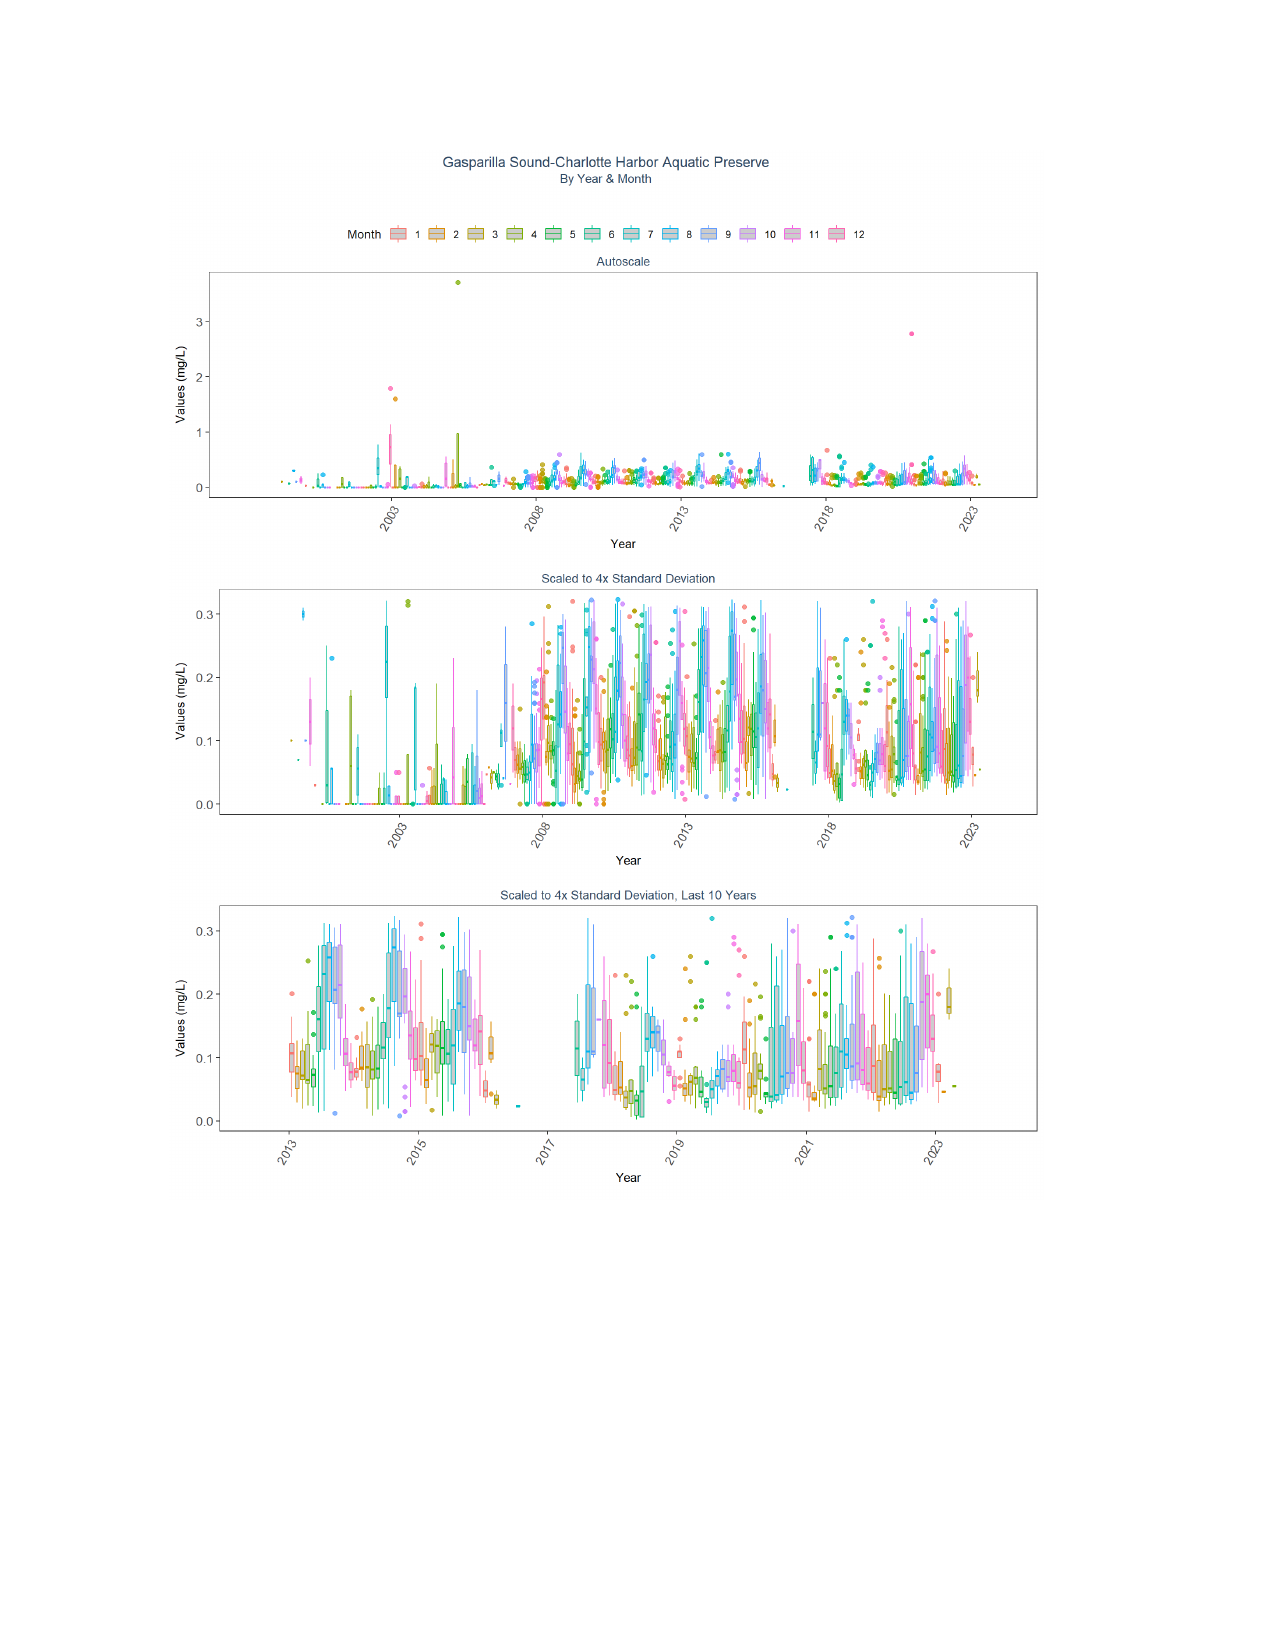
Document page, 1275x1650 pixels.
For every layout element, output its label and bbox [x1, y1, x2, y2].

picture [168, 150, 1044, 1200]
